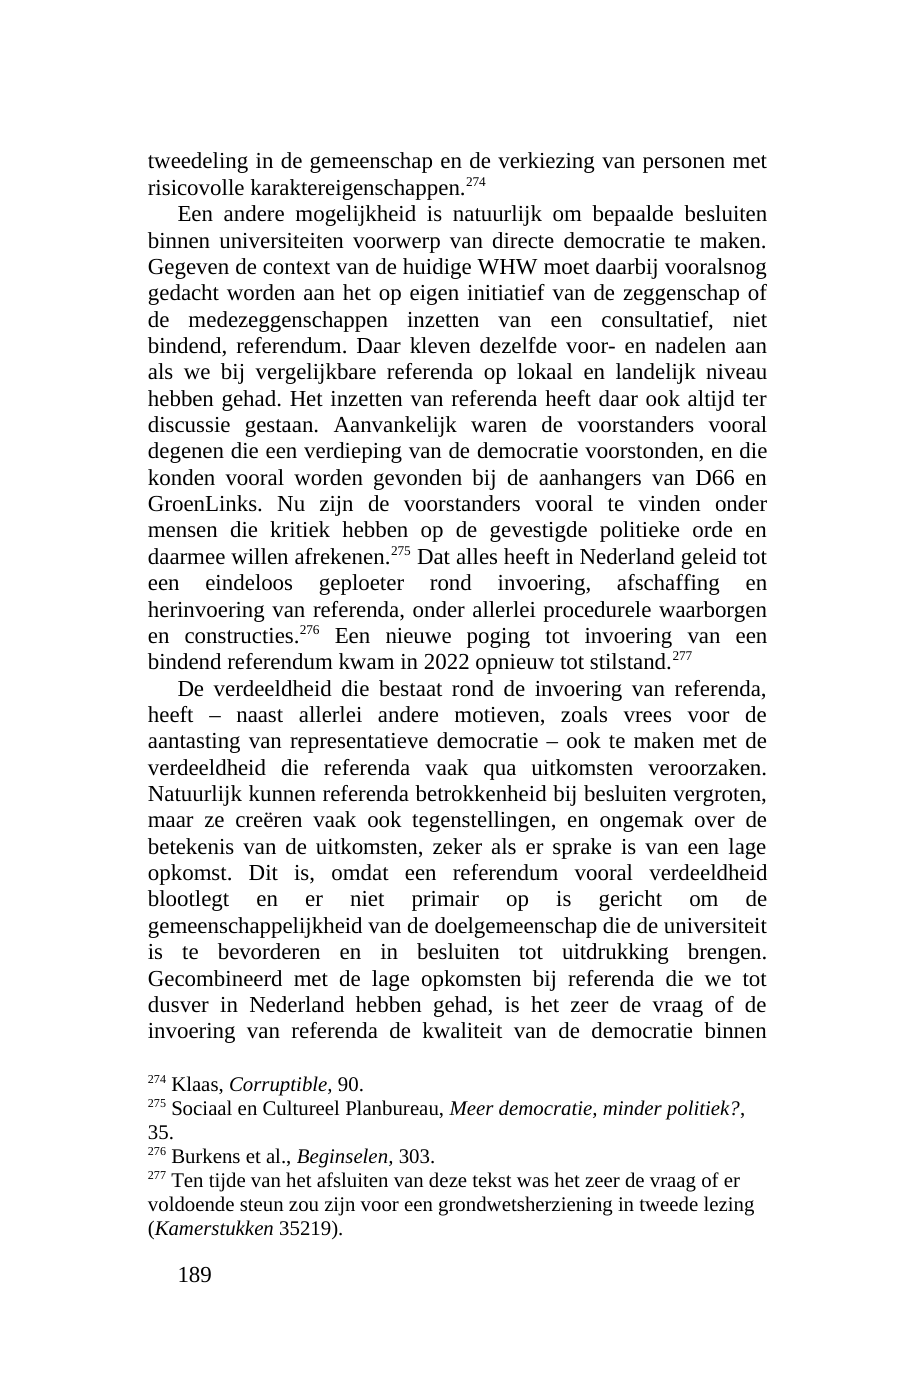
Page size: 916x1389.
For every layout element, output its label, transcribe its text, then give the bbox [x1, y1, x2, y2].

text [148, 148, 768, 200]
text Een andere mogelijkheid is natuurlijk om bepaalde besluiten binnen universiteiten voorwerp van directe democratie te maken. Gegeven de context van de huidige WHW moet daarbij vooralsnog gedacht worden aan het op eigen initiatief van de zeggenschap of de medezeggenschappen inzetten van een consultatief, niet bindend, referendum. Daar kleven dezelfde voor- en nadelen aan als we bij vergelijkbare referenda op lokaal en landelijk niveau hebben gehad. Het inzetten van referenda heeft daar ook altijd ter discussie gestaan. Aanvankelijk waren de voorstanders vooral degenen die een verdieping van de democratie voorstonden, en die konden vooral worden gevonden bij de aanhangers van D66 en GroenLinks. Nu zijn de voorstanders vooral te vinden onder mensen die kritiek hebben op de gevestigde politieke orde en daarmee willen afrekenen. Dat alles heeft in Nederland geleid tot een eindeloos geploeter rond invoering, afschaffing en herinvoering van referenda, onder allerlei procedurele waarborgen en constructies. Een nieuwe poging tot invoering van een bindend referendum kwam in 2022 opnieuw tot stilstand. [148, 200, 768, 675]
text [148, 675, 768, 1044]
